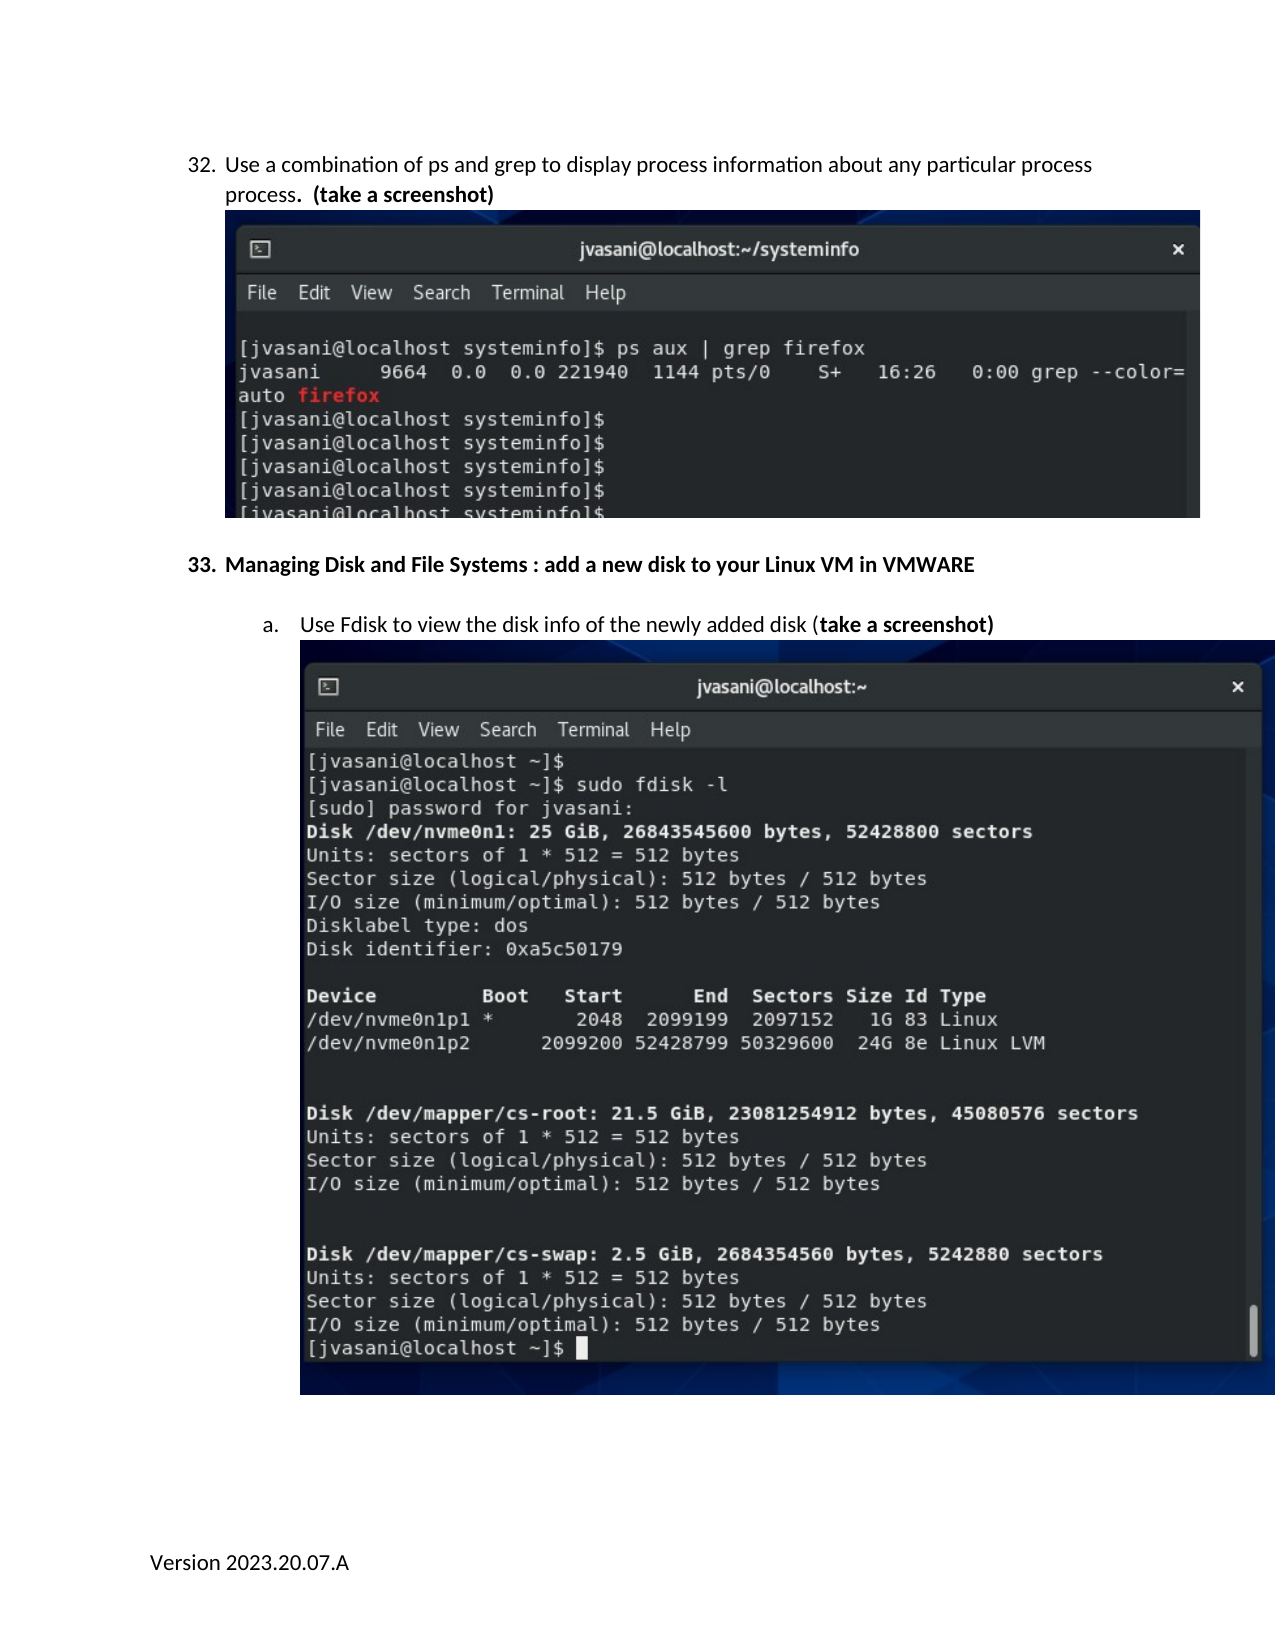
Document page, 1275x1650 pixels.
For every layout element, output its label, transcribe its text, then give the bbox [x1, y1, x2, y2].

list Managing Disk and File Systems : add a new disk to your Linux VM in VMWARE [187, 550, 1125, 578]
picture [225, 210, 1200, 518]
picture [300, 640, 1275, 1395]
